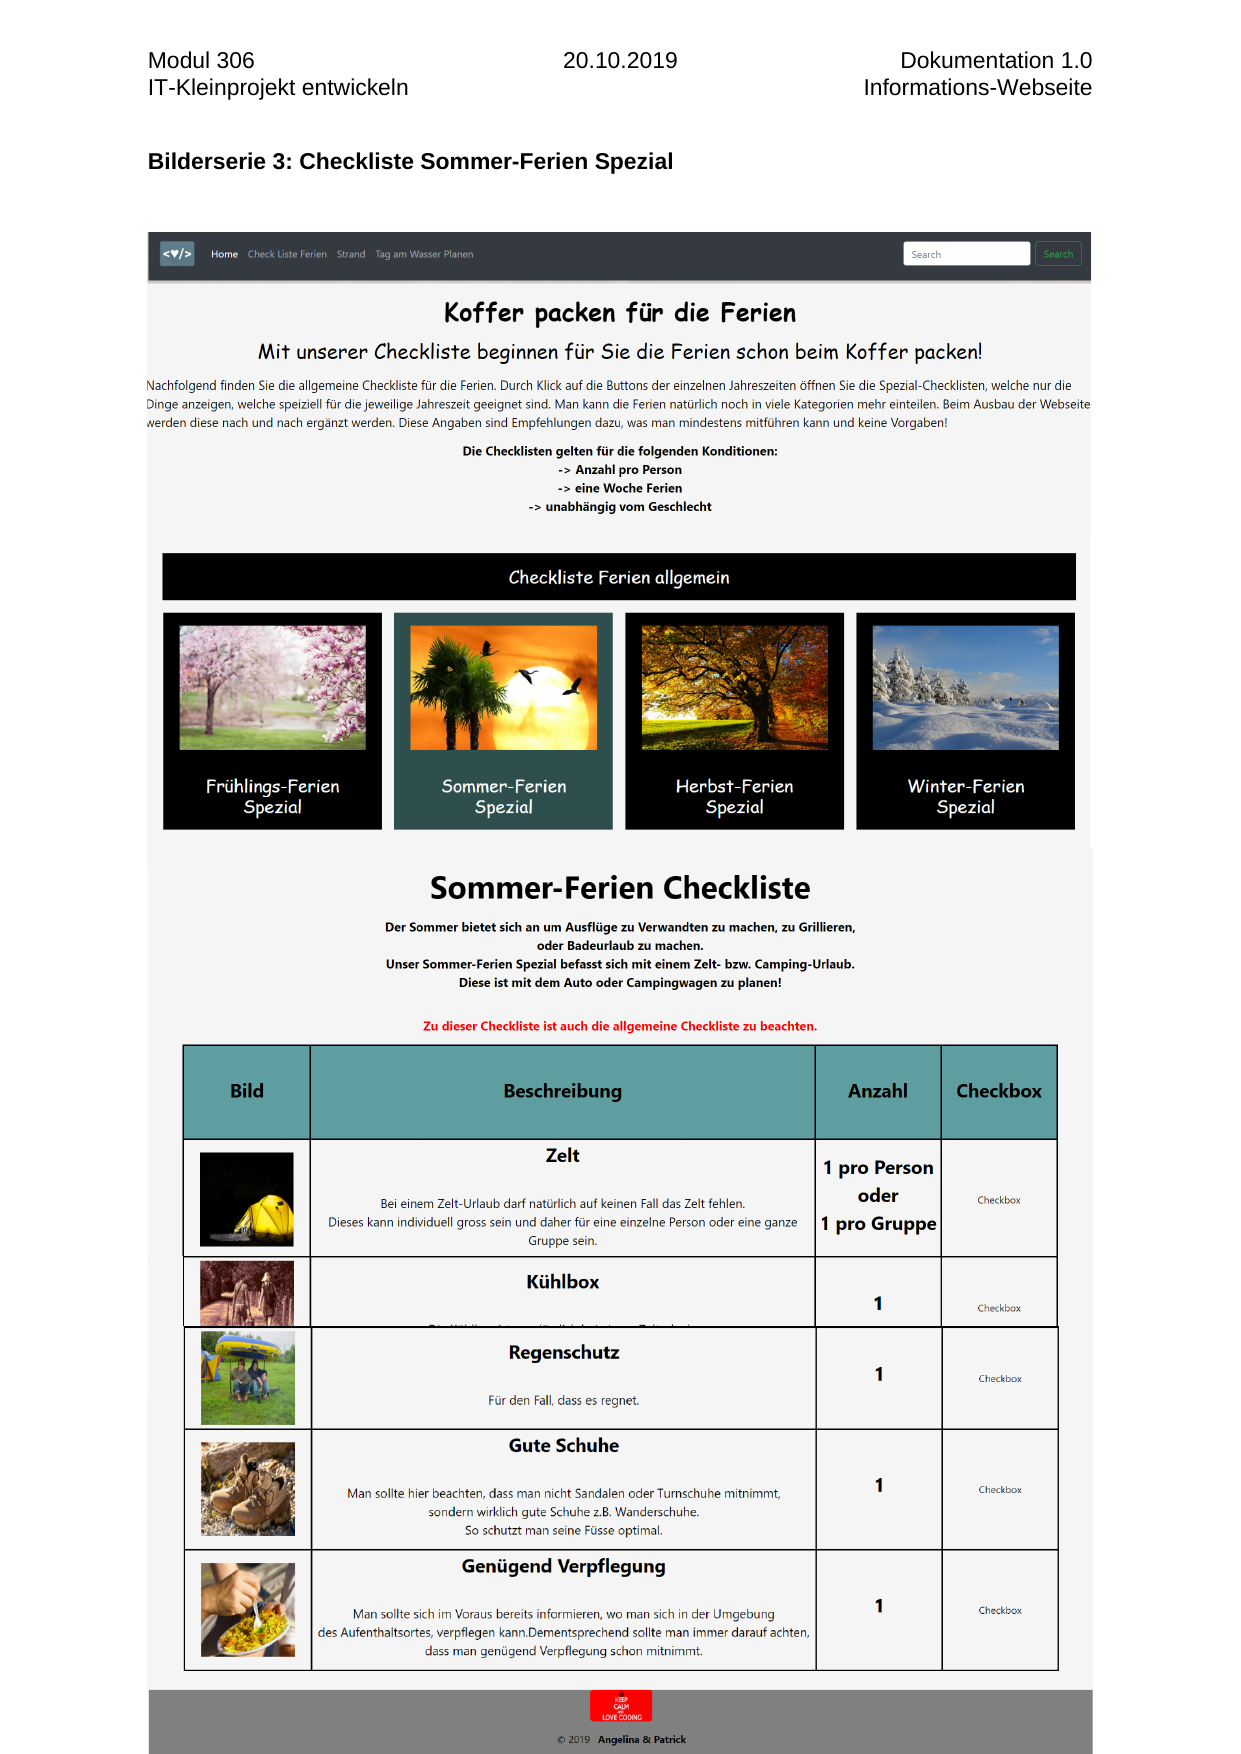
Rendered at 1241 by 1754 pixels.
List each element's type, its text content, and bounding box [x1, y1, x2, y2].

picture [147, 232, 1093, 1754]
text Bilderserie 3: Checkliste Sommer-Ferien Spezial [148, 148, 1093, 174]
